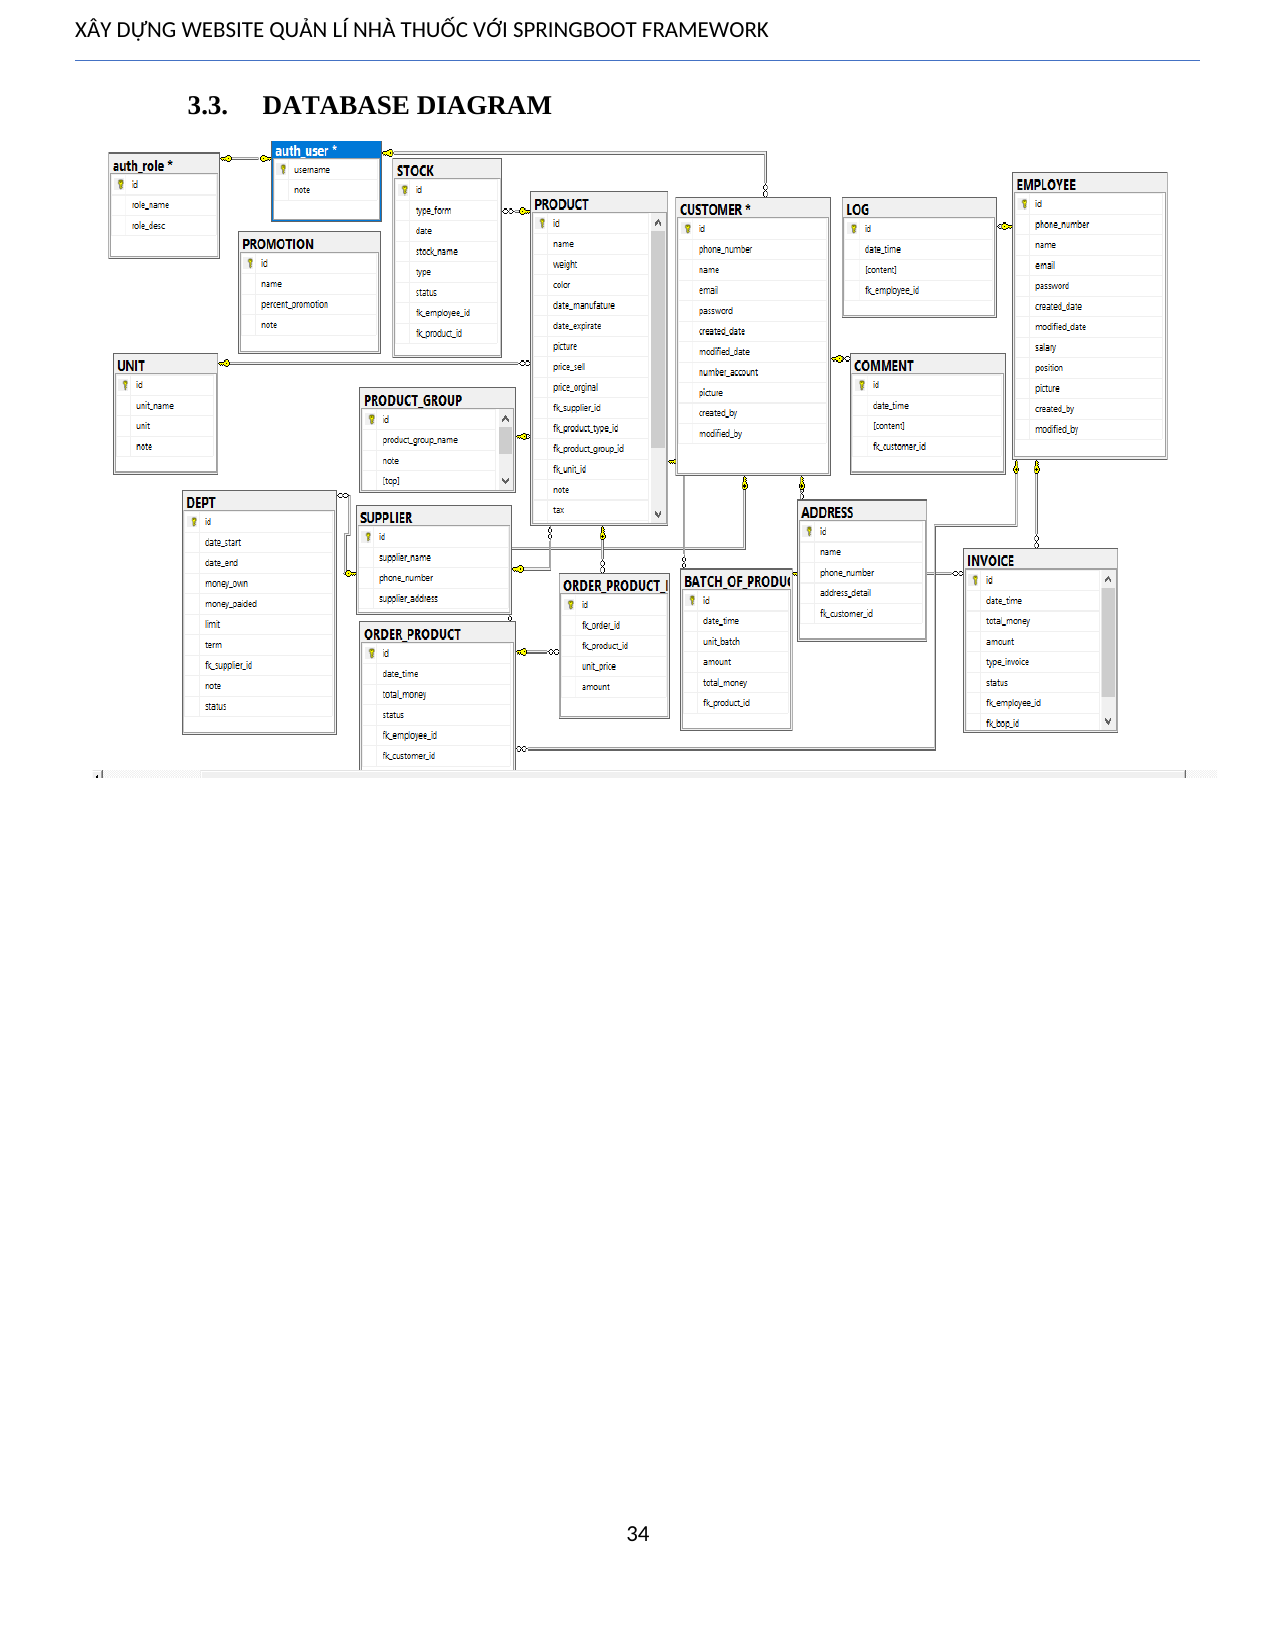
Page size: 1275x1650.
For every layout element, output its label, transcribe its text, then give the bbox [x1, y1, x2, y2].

picture [92, 141, 1218, 778]
list DATABASE DIAGRAM [187, 89, 1200, 120]
